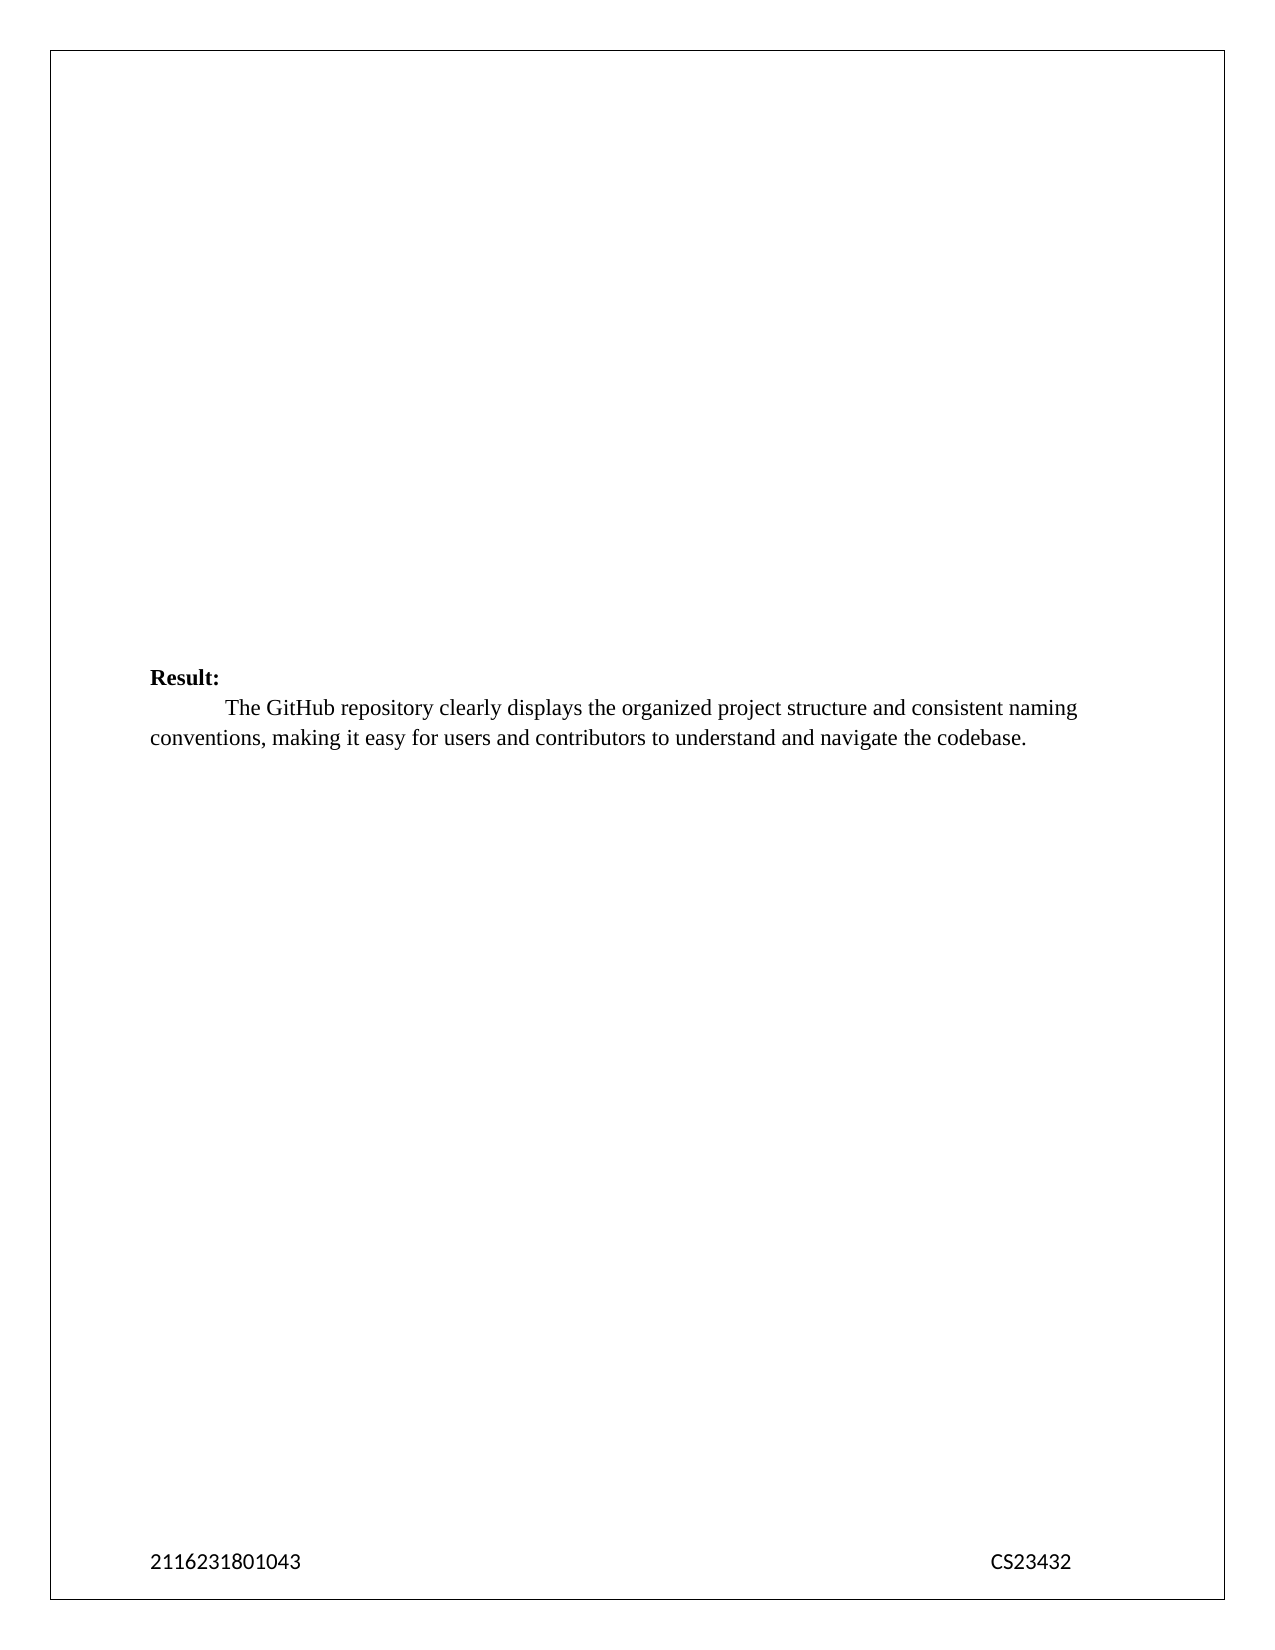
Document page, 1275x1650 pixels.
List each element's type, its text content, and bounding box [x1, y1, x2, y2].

text Result: [150, 663, 1125, 690]
text The GitHub repository clearly displays the organized project structure and consistent naming conventions, making it easy for users and contributors to understand and navigate the codebase. [150, 694, 1125, 750]
